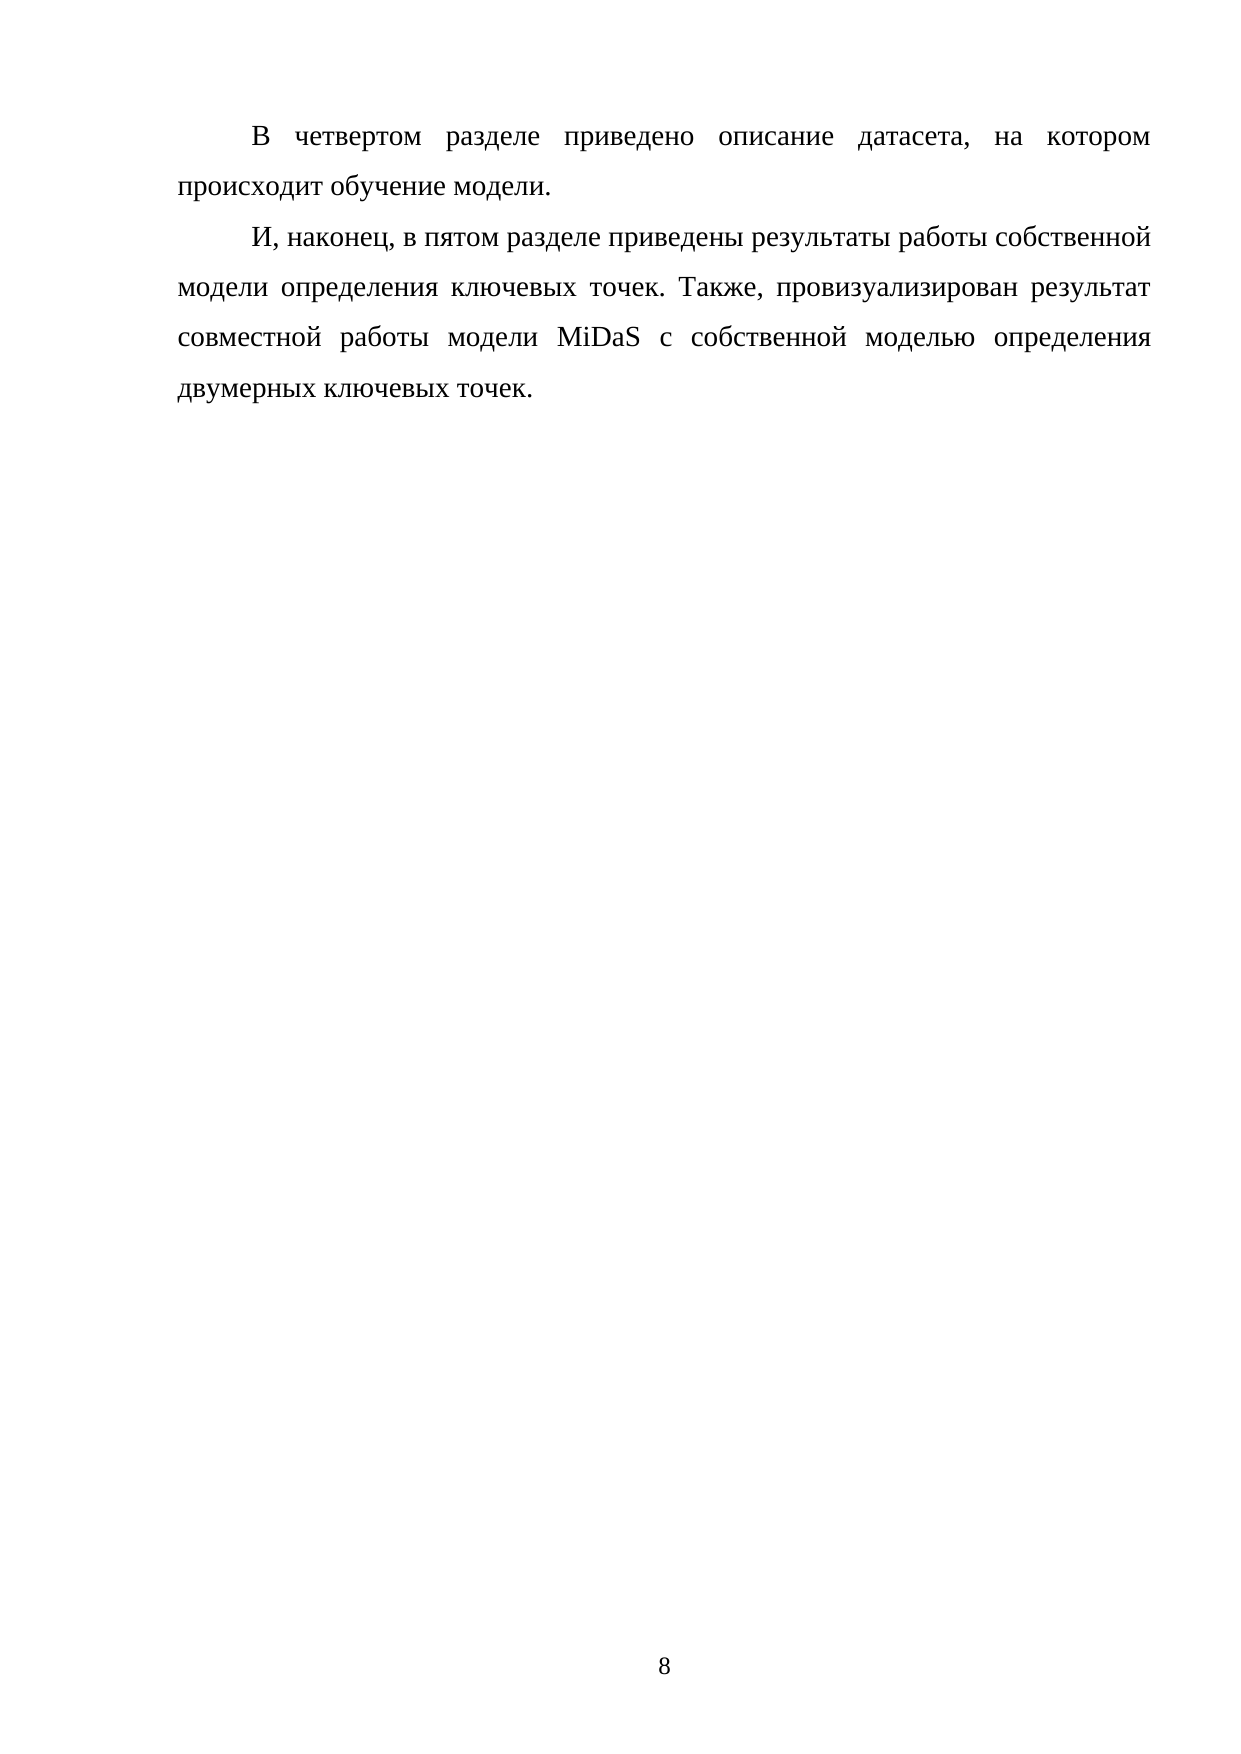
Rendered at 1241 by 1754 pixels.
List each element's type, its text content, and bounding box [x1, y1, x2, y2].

text В четвертом разделе приведено описание датасета, на котором происходит обучение модели. [177, 118, 1152, 202]
text И, наконец, в пятом разделе приведены результаты работы собственной модели определения ключевых точек. Также, провизуализирован результат совместной работы модели MiDaS с собственной моделью определения двумерных ключевых точек. [177, 219, 1152, 403]
